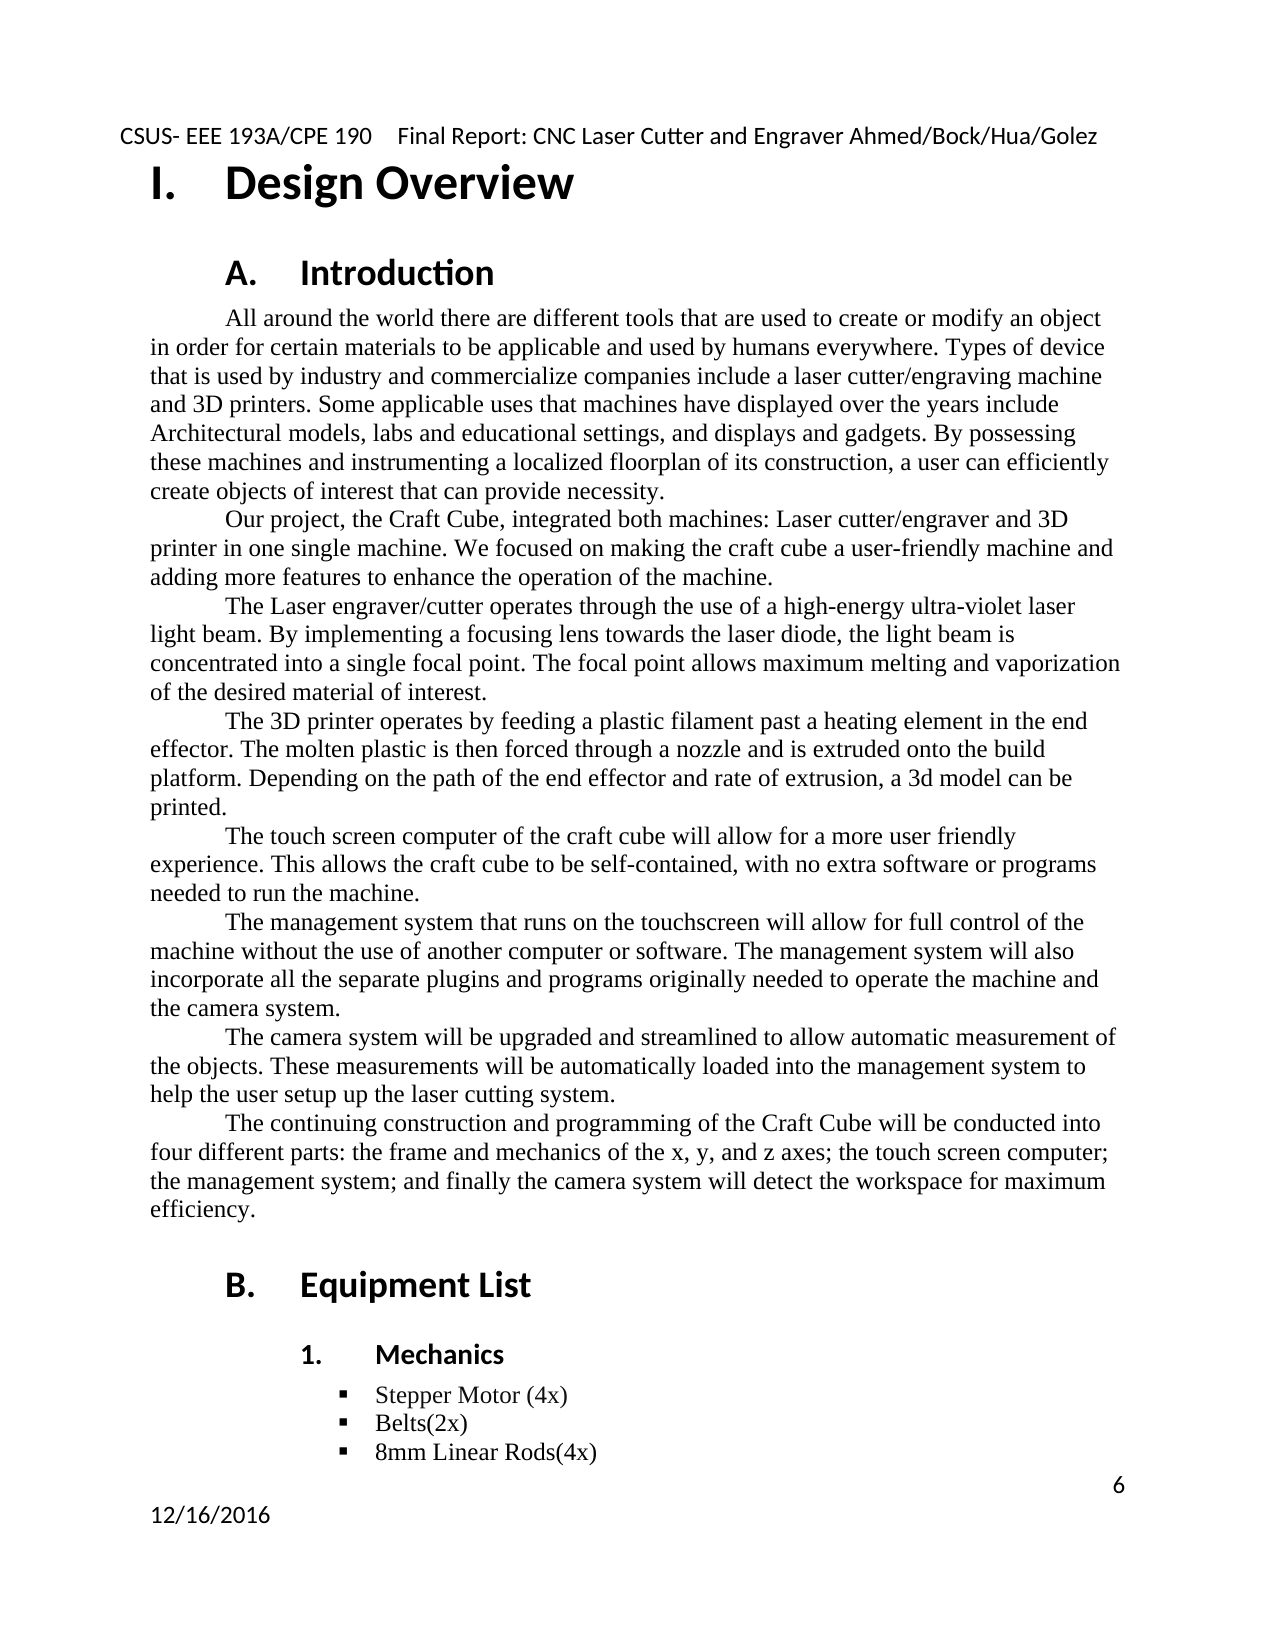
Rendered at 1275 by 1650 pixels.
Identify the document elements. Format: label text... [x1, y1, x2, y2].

list 8mm Linear Rods(4x) [337, 1437, 1125, 1466]
text All around the world there are different tools that are used to create or modify an object in order for certain materials to be applicable and used by humans everywhere. Types of device that is used by industry and commercialize companies include a laser cutter/engraving machine and 3D printers. Some applicable uses that machines have displayed over the years include Architectural models, labs and educational settings, and displays and gadgets. By possessing these machines and instrumenting a localized floorplan of its construction, a user can efficiently create objects of interest that can provide necessity. [150, 303, 1125, 504]
subtitle Mechanics [300, 1336, 1125, 1371]
text The touch screen computer of the craft cube will allow for a more user friendly experience. This allows the craft cube to be self-contained, with no extra software or programs needed to run the machine. [150, 821, 1125, 907]
list Stepper Motor (4x) [337, 1380, 1125, 1408]
text The continuing construction and programming of the Craft Cube will be conducted into four different parts: the frame and mechanics of the x, y, and z axes; the touch screen computer; the management system; and finally the camera system will detect the workspace for maximum efficiency. [150, 1108, 1125, 1223]
text The camera system will be upgraded and streamlined to allow automatic measurement of the objects. These measurements will be automatically loaded into the management system to help the user setup up the laser cutting system. [150, 1022, 1125, 1108]
text The 3D printer operates by feeding a plastic filament past a heating element in the end effector. The molten plastic is then forced through a nozzle and is extruded onto the build platform. Depending on the path of the end effector and rate of extrusion, a 3d model can be printed. [150, 706, 1125, 821]
list Belts(2x) [337, 1408, 1125, 1437]
text The management system that runs on the touchscreen will allow for full control of the machine without the use of another computer or software. The management system will also incorporate all the separate plugins and programs originally needed to operate the machine and the camera system. [150, 907, 1125, 1022]
subtitle Introduction [225, 249, 1125, 295]
subtitle Design Overview [150, 151, 1125, 212]
text The Laser engraver/cutter operates through the use of a high-energy ultra-violet laser light beam. By implementing a focusing lens towards the laser diode, the light beam is concentrated into a single focal point. The focal point allows maximum melting and vaporization of the desired material of interest. [150, 591, 1125, 706]
text Our project, the Craft Cube, integrated both machines: Laser cutter/engraver and 3D printer in one single machine. We focused on making the craft cube a user-friendly machine and adding more features to enhance the operation of the machine. [150, 504, 1125, 591]
subtitle Equipment List [225, 1261, 1125, 1307]
